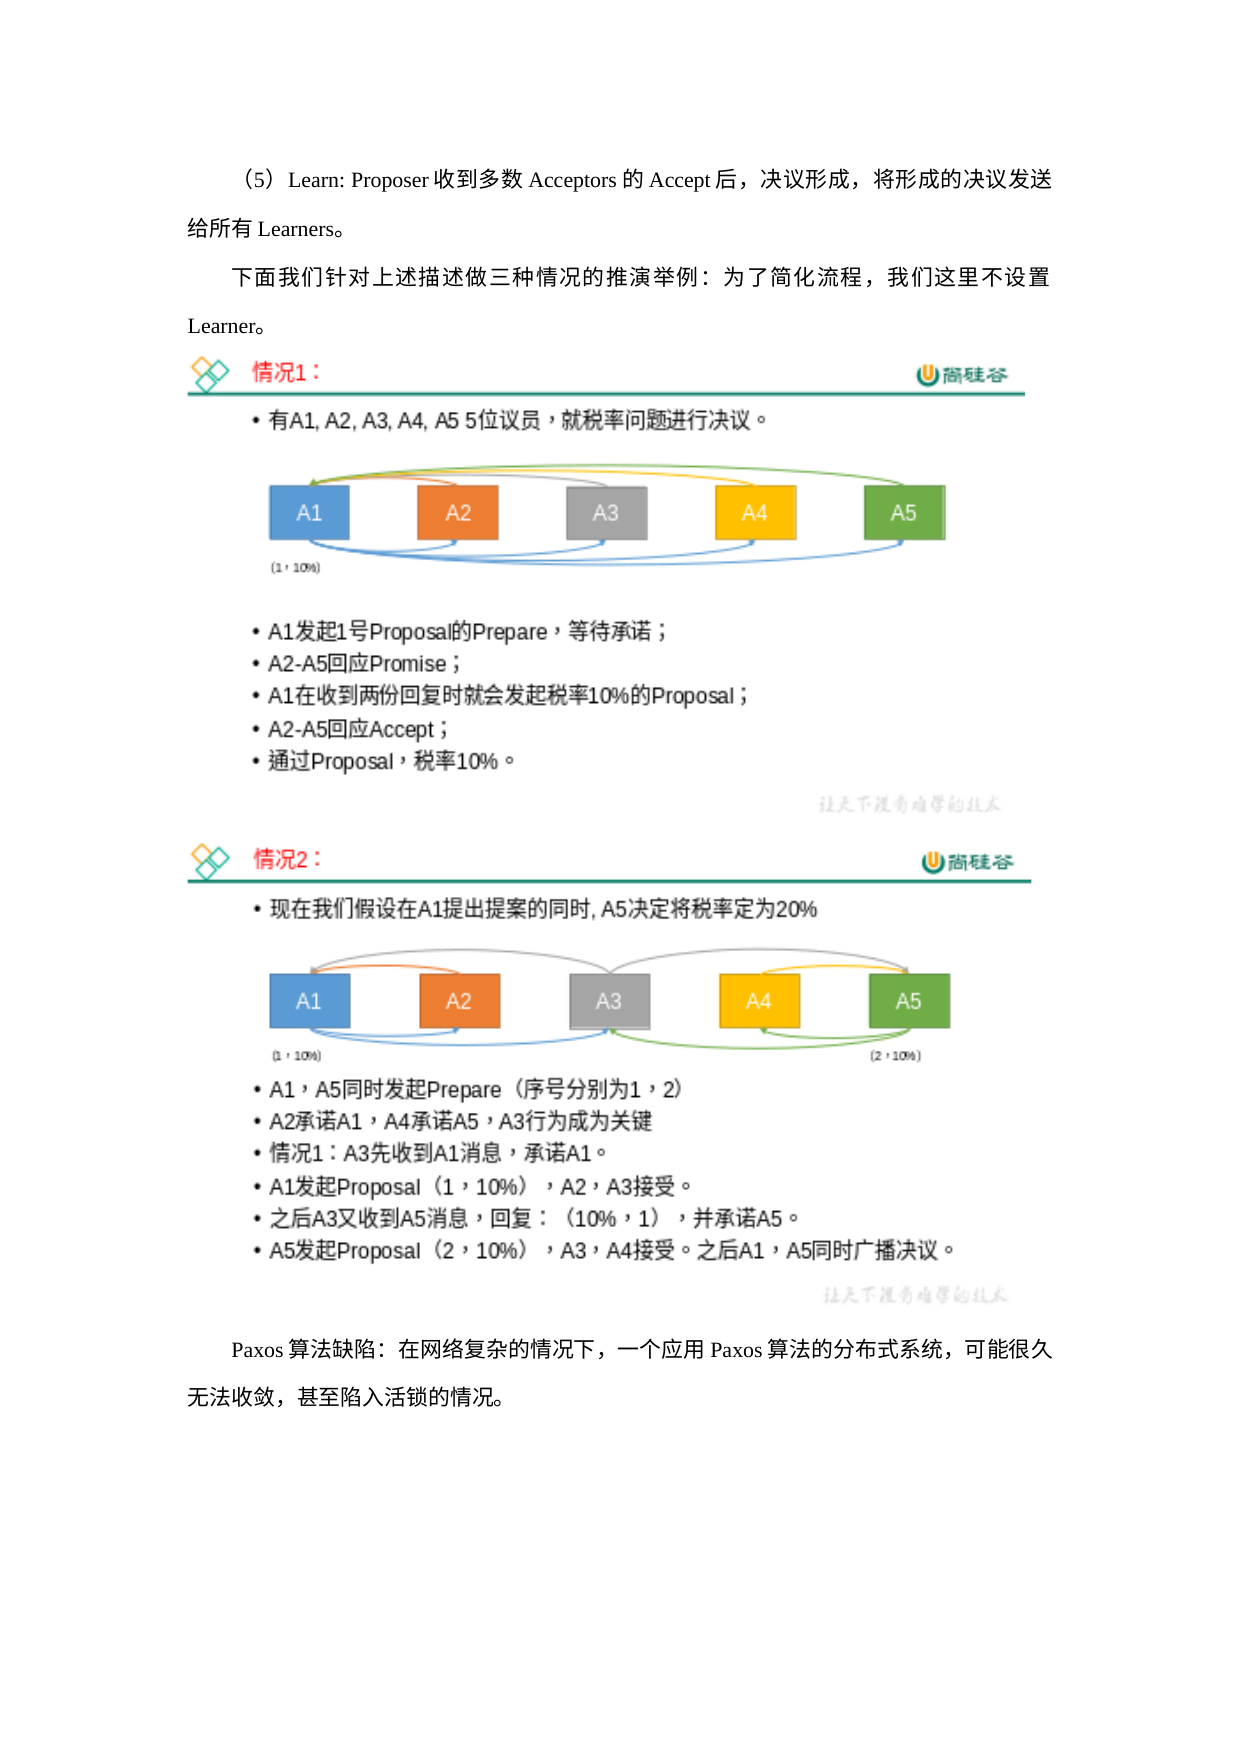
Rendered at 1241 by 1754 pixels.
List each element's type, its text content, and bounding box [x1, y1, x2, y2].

text Paxos算法缺陷：在网络复杂的情况下，一个应用Paxos算法的分布式系统，可能很久无法收敛，甚至陷入活锁的情况。 [187, 1331, 1053, 1412]
text 下面我们针对上述描述做三种情况的推演举例：为了简化流程，我们这里不设置Learner。 [187, 259, 1053, 340]
list （5）Learn: Proposer收到多数Acceptors的Accept后，决议形成，将形成的决议发送给所有Learners。 [187, 162, 1053, 243]
